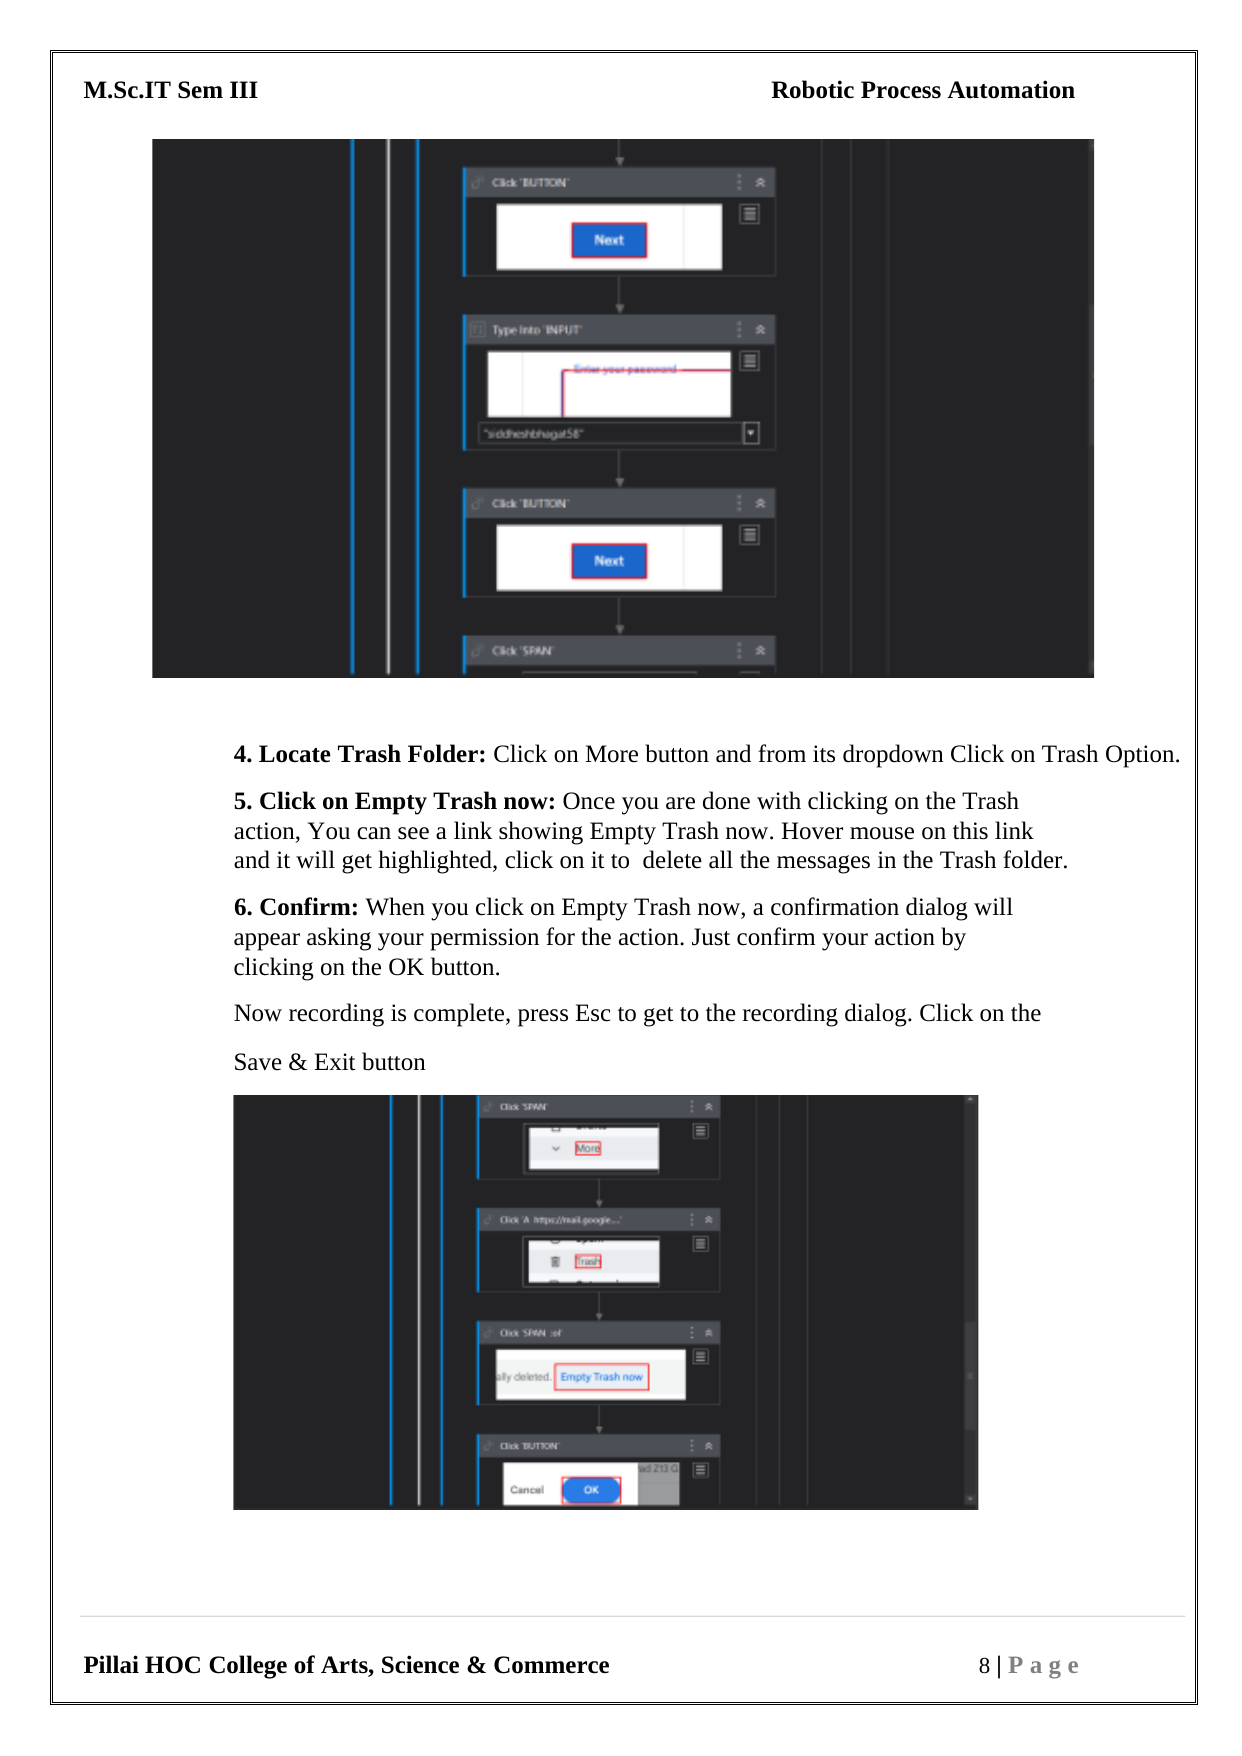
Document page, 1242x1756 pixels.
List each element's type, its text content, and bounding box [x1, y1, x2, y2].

picture [152, 139, 1095, 678]
list Click on Empty Trash now: Once you are done with clicking on the Trash action, You can see a link showing Empty Trash now. Hover mouse on this link and it will get highlighted, click on it to delete all the messages in the Trash folder. [234, 786, 1070, 874]
list Locate Trash Folder: Click on More button and from its dropdown Click on Trash Option. [234, 739, 1195, 768]
list Confirm: When you click on Empty Trash now, a confirmation dialog will appear asking your permission for the action. Just confirm your action by clicking on the OK button. [233, 892, 1014, 980]
text Now recording is complete, press Esc to get to the recording dialog. Click on the Save & Exit button [233, 998, 1044, 1076]
picture [233, 1095, 979, 1510]
